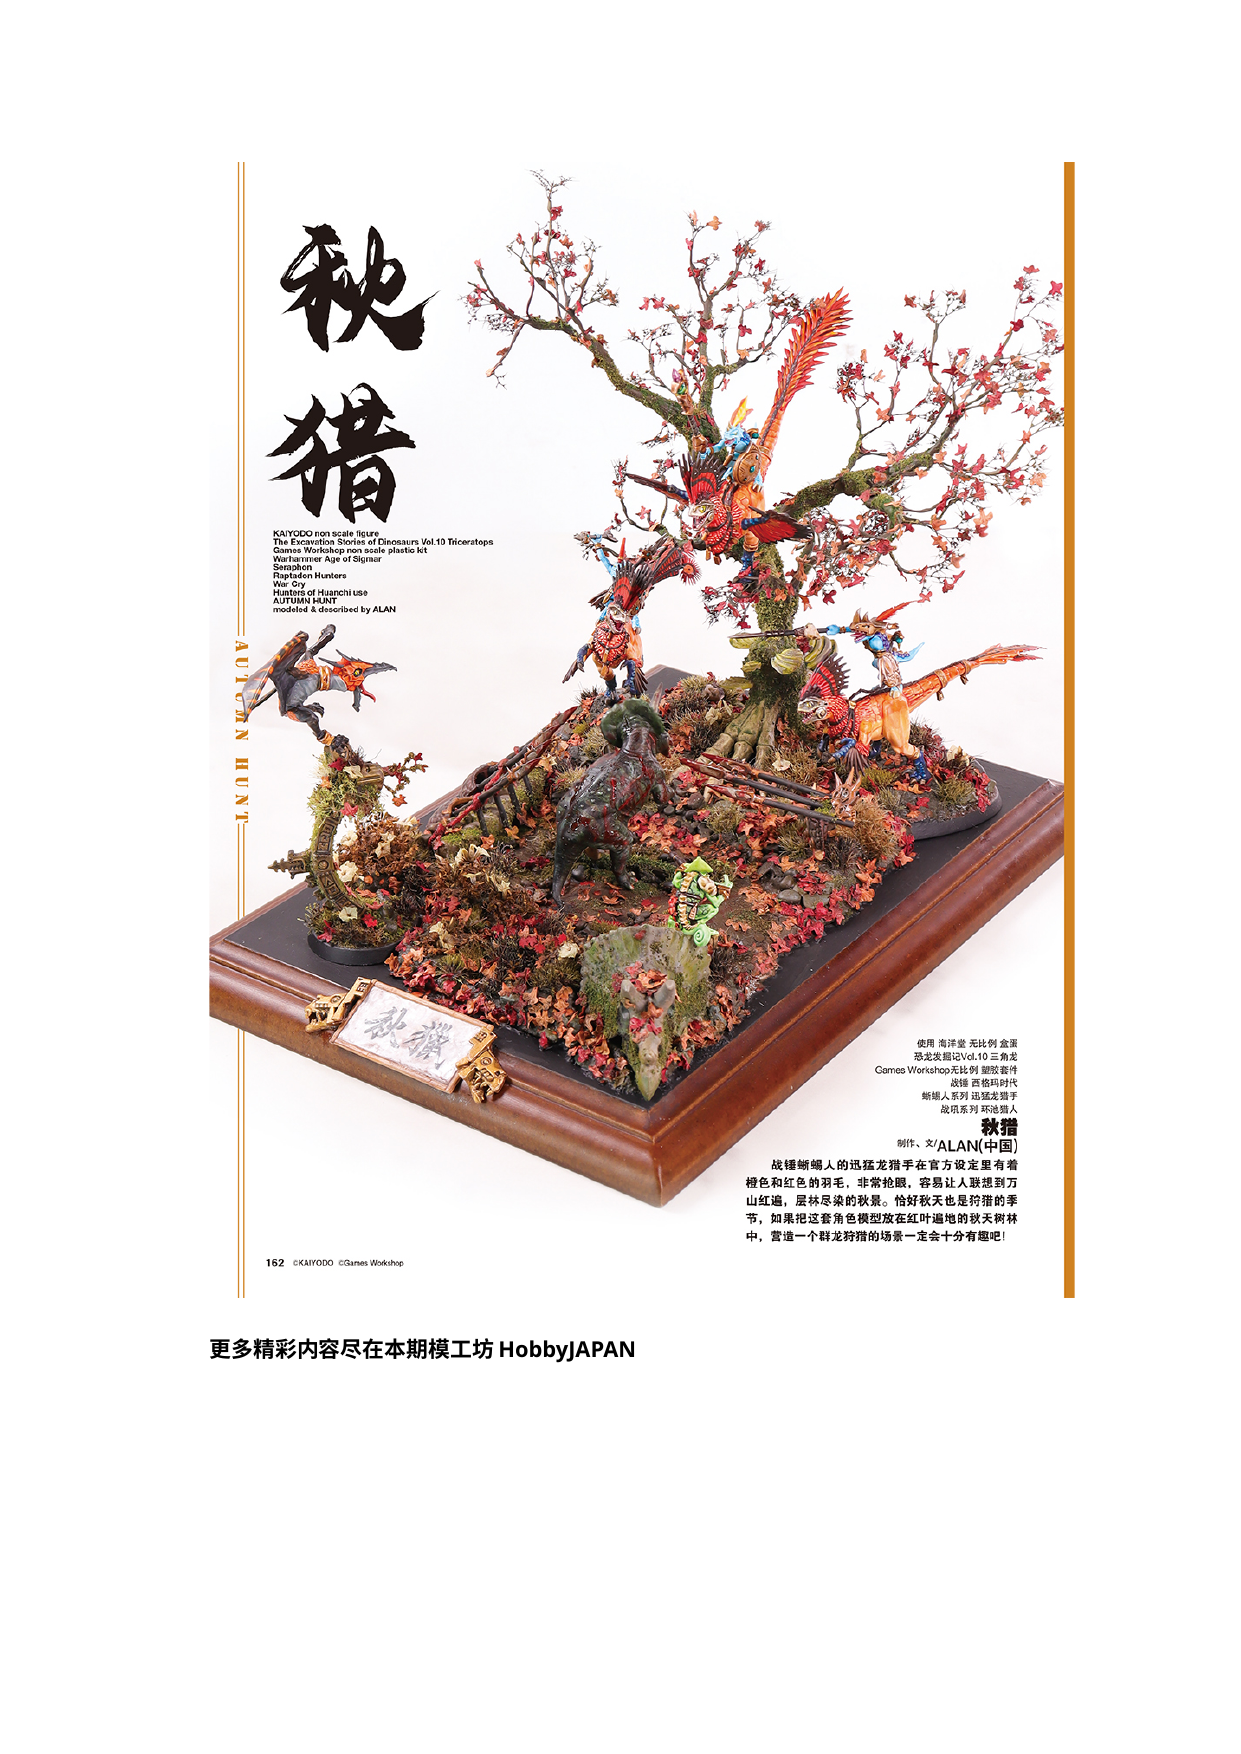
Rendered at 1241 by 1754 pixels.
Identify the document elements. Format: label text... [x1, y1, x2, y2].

text 更多精彩内容尽在本期模工坊HobbyJAPAN [187, 1332, 1053, 1364]
picture [209, 162, 1075, 1298]
